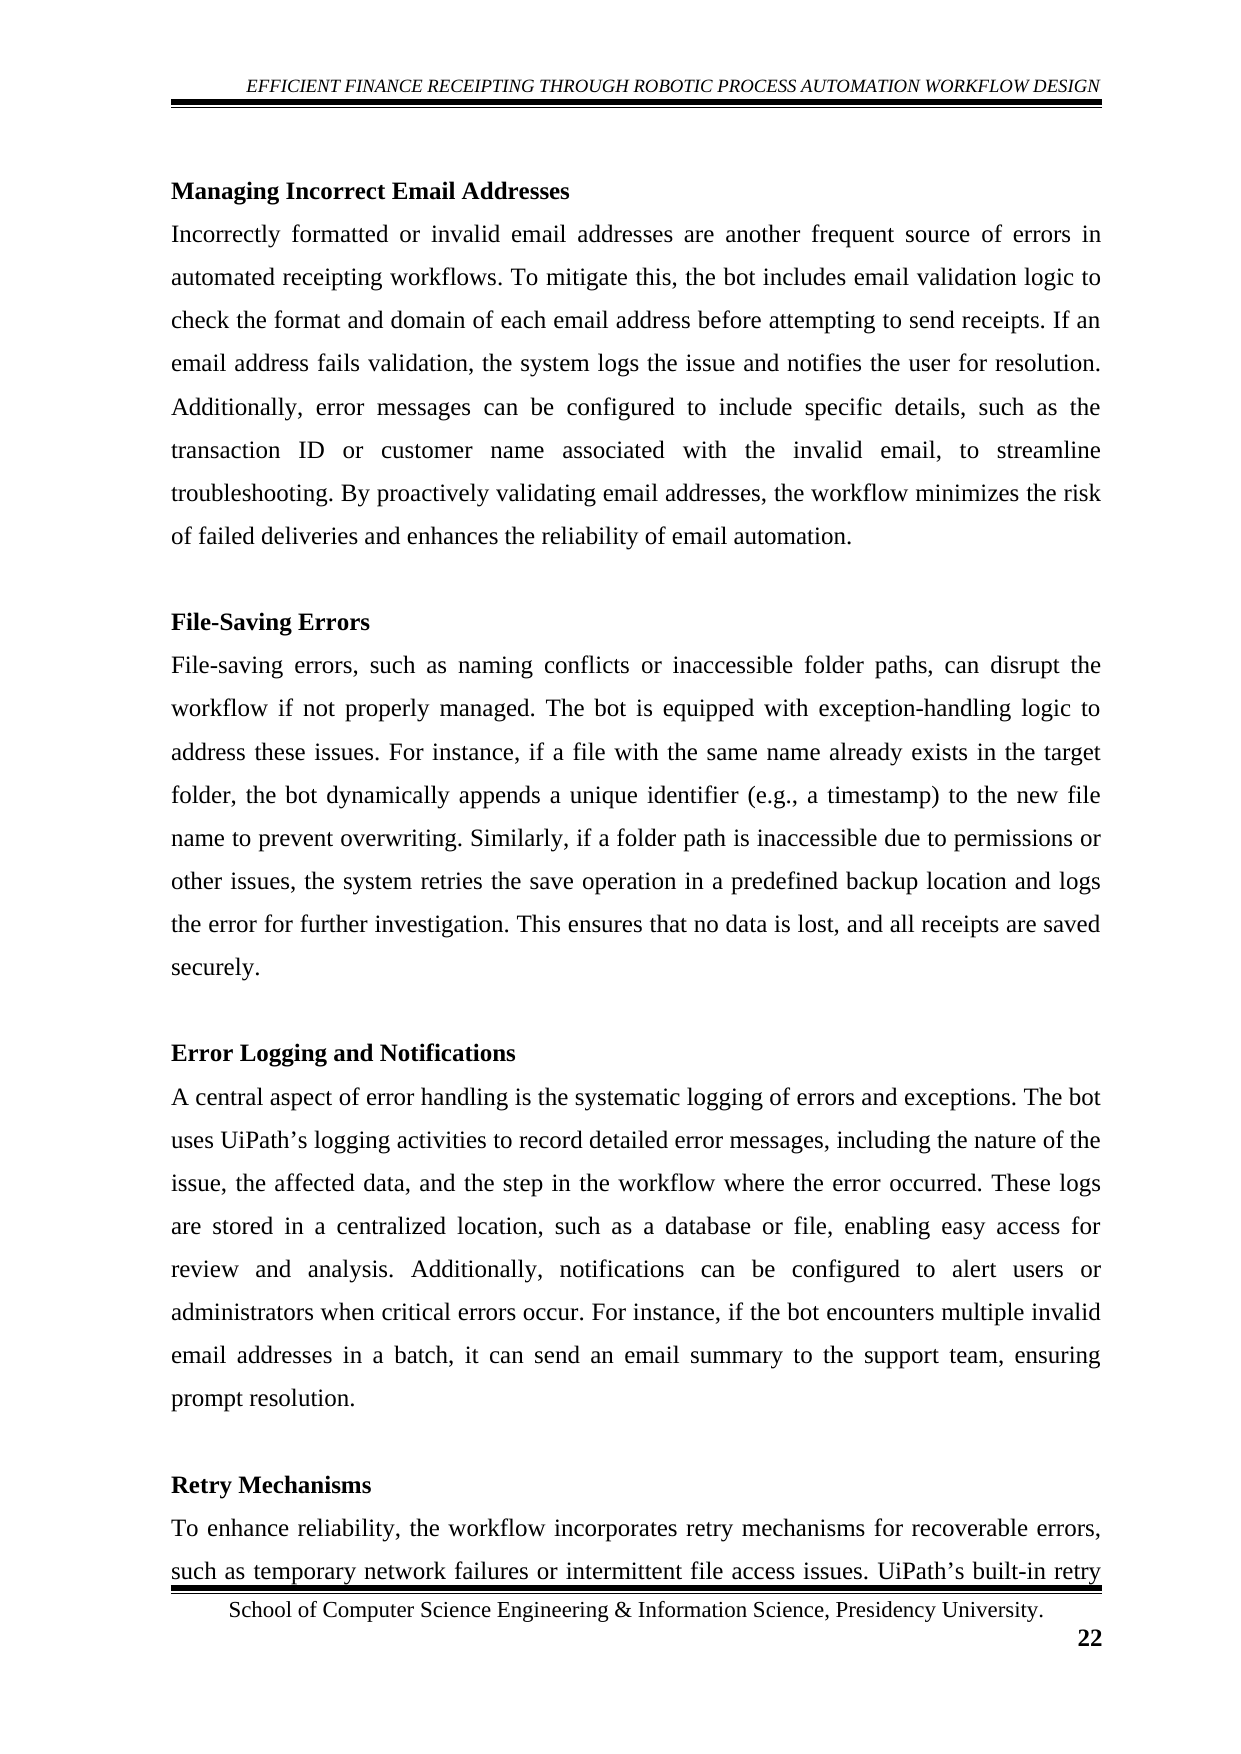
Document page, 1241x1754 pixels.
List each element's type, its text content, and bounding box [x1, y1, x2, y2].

text Error Logging and Notifications [171, 1038, 1102, 1067]
text Managing Incorrect Email Addresses [171, 176, 1102, 205]
text File-Saving Errors [171, 607, 1102, 636]
text A central aspect of error handling is the systematic logging of errors and exceptions. The bot uses UiPath’s logging activities to record detailed error messages, including the nature of the issue, the affected data, and the step in the workflow where the error occurred. These logs are stored in a centralized location, such as a database or file, enabling easy access for review and analysis. Additionally, notifications can be configured to alert users or administrators when critical errors occur. For instance, if the bot encounters multiple invalid email addresses in a batch, it can send an email summary to the support team, ensuring prompt resolution. [171, 1082, 1102, 1412]
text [171, 1513, 1102, 1585]
text File-saving errors, such as naming conflicts or inaccessible folder paths, can disrupt the workflow if not properly managed. The bot is equipped with exception-handling logic to address these issues. For instance, if a file with the same name already exists in the target folder, the bot dynamically appends a unique identifier (e.g., a timestamp) to the new file name to prevent overwriting. Similarly, if a folder path is inaccessible due to permissions or other issues, the system retries the save operation in a predefined backup location and logs the error for further investigation. This ensures that no data is lost, and all receipts are saved securely. [171, 650, 1102, 981]
text Retry Mechanisms [171, 1470, 1102, 1498]
text Incorrectly formatted or invalid email addresses are another frequent source of errors in automated receipting workflows. To mitigate this, the bot includes email validation logic to check the format and domain of each email address before attempting to send receipts. If an email address fails validation, the system logs the issue and notifies the user for resolution. Additionally, error messages can be configured to include specific details, such as the transaction ID or customer name associated with the invalid email, to streamline troubleshooting. By proactively validating email addresses, the workflow minimizes the risk of failed deliveries and enhances the reliability of email automation. [171, 219, 1102, 550]
